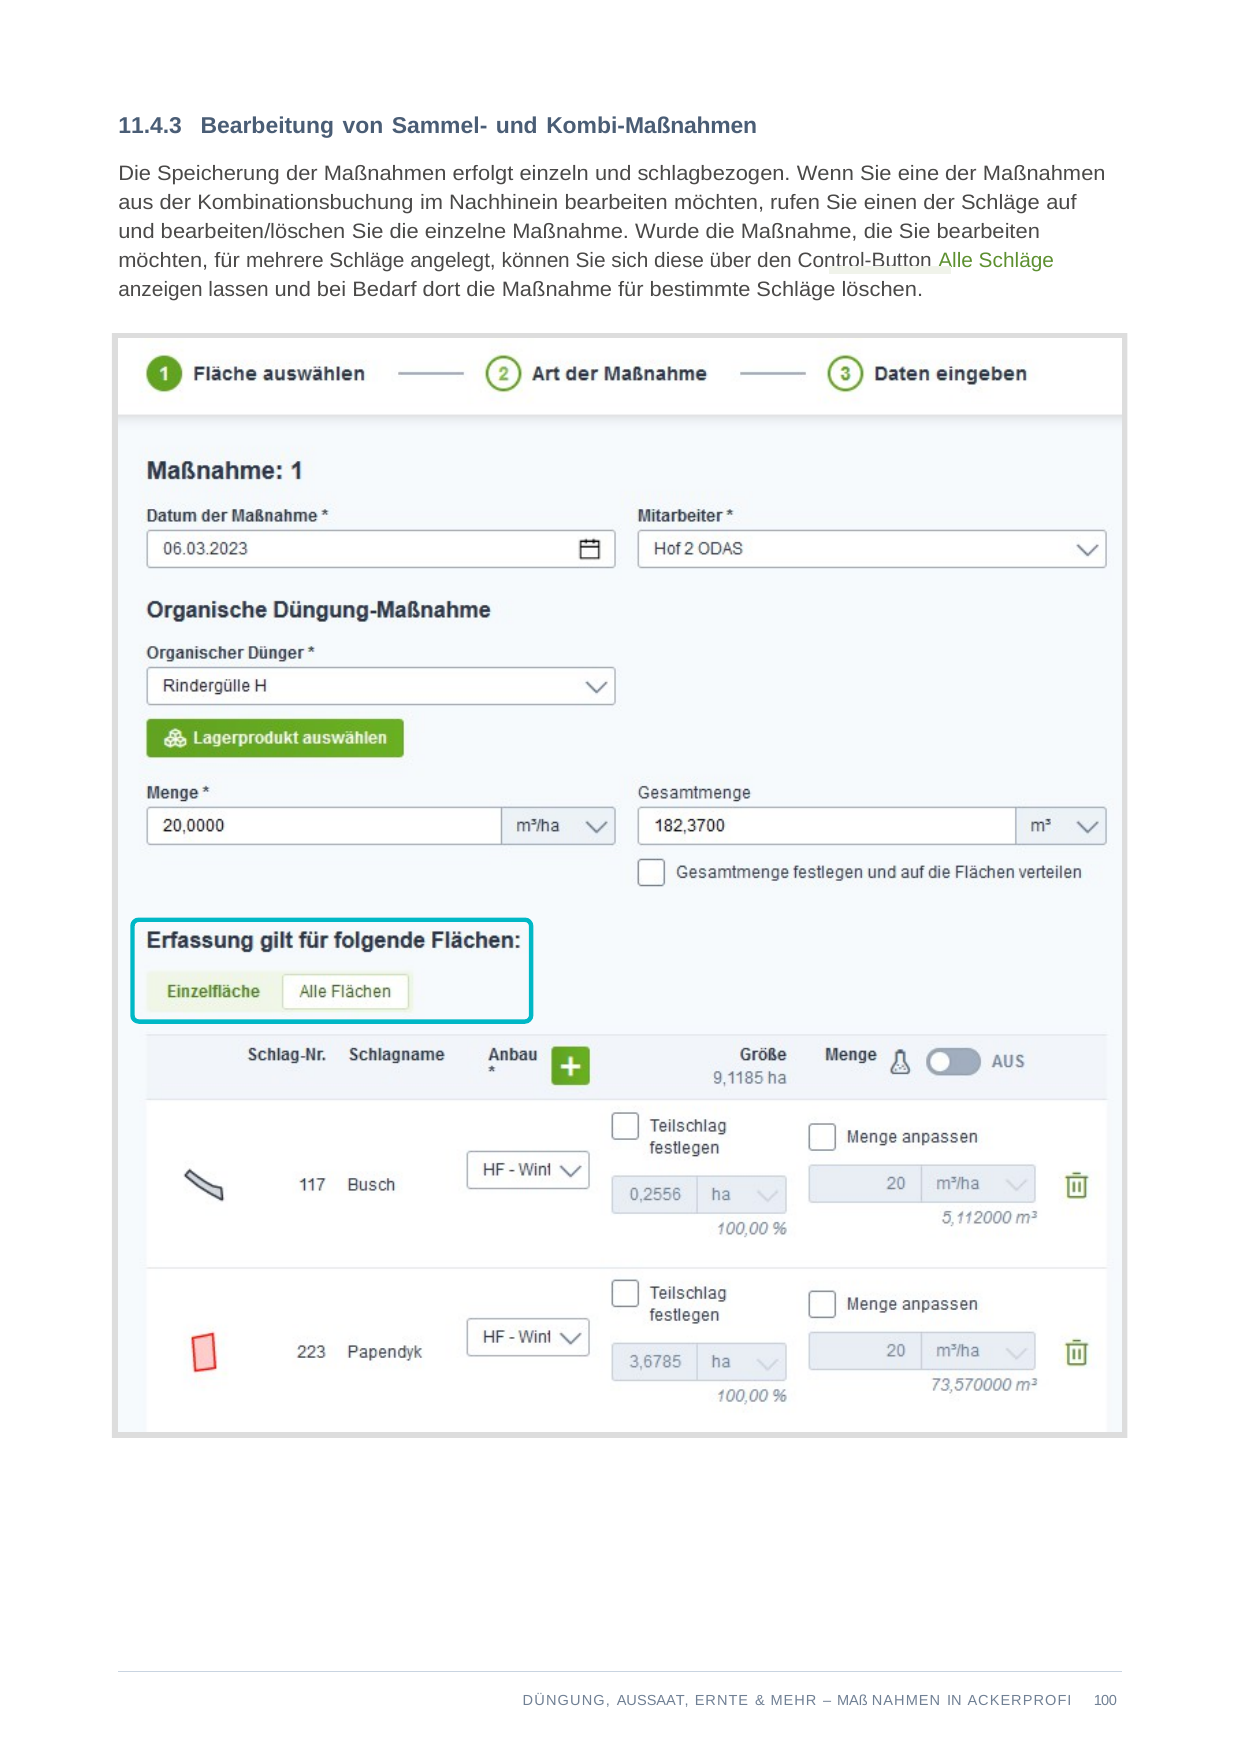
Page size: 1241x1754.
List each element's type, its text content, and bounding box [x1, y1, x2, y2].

text Die Speicherung der Maßnahmen erfolgt einzeln und schlagbezogen. Wenn Sie eine der Maßnahmen aus der Kombinationsbuchung im Nachhinein bearbeiten möchten, rufen Sie einen der Schläge auf und bearbeiten/löschen Sie die einzelne Maßnahme. Wurde die Maßnahme, die Sie bearbeiten möchten, für mehrere Schläge angelegt, können Sie sich diese über den Control-Button Alle Schläge anzeigen lassen und bei Bedarf dort die Maßnahme für bestimmte Schläge löschen. [118, 161, 1108, 300]
subtitle Bearbeitung von Sammel- und Kombi-Maßnahmen [118, 112, 1240, 138]
picture [118, 338, 1122, 1432]
